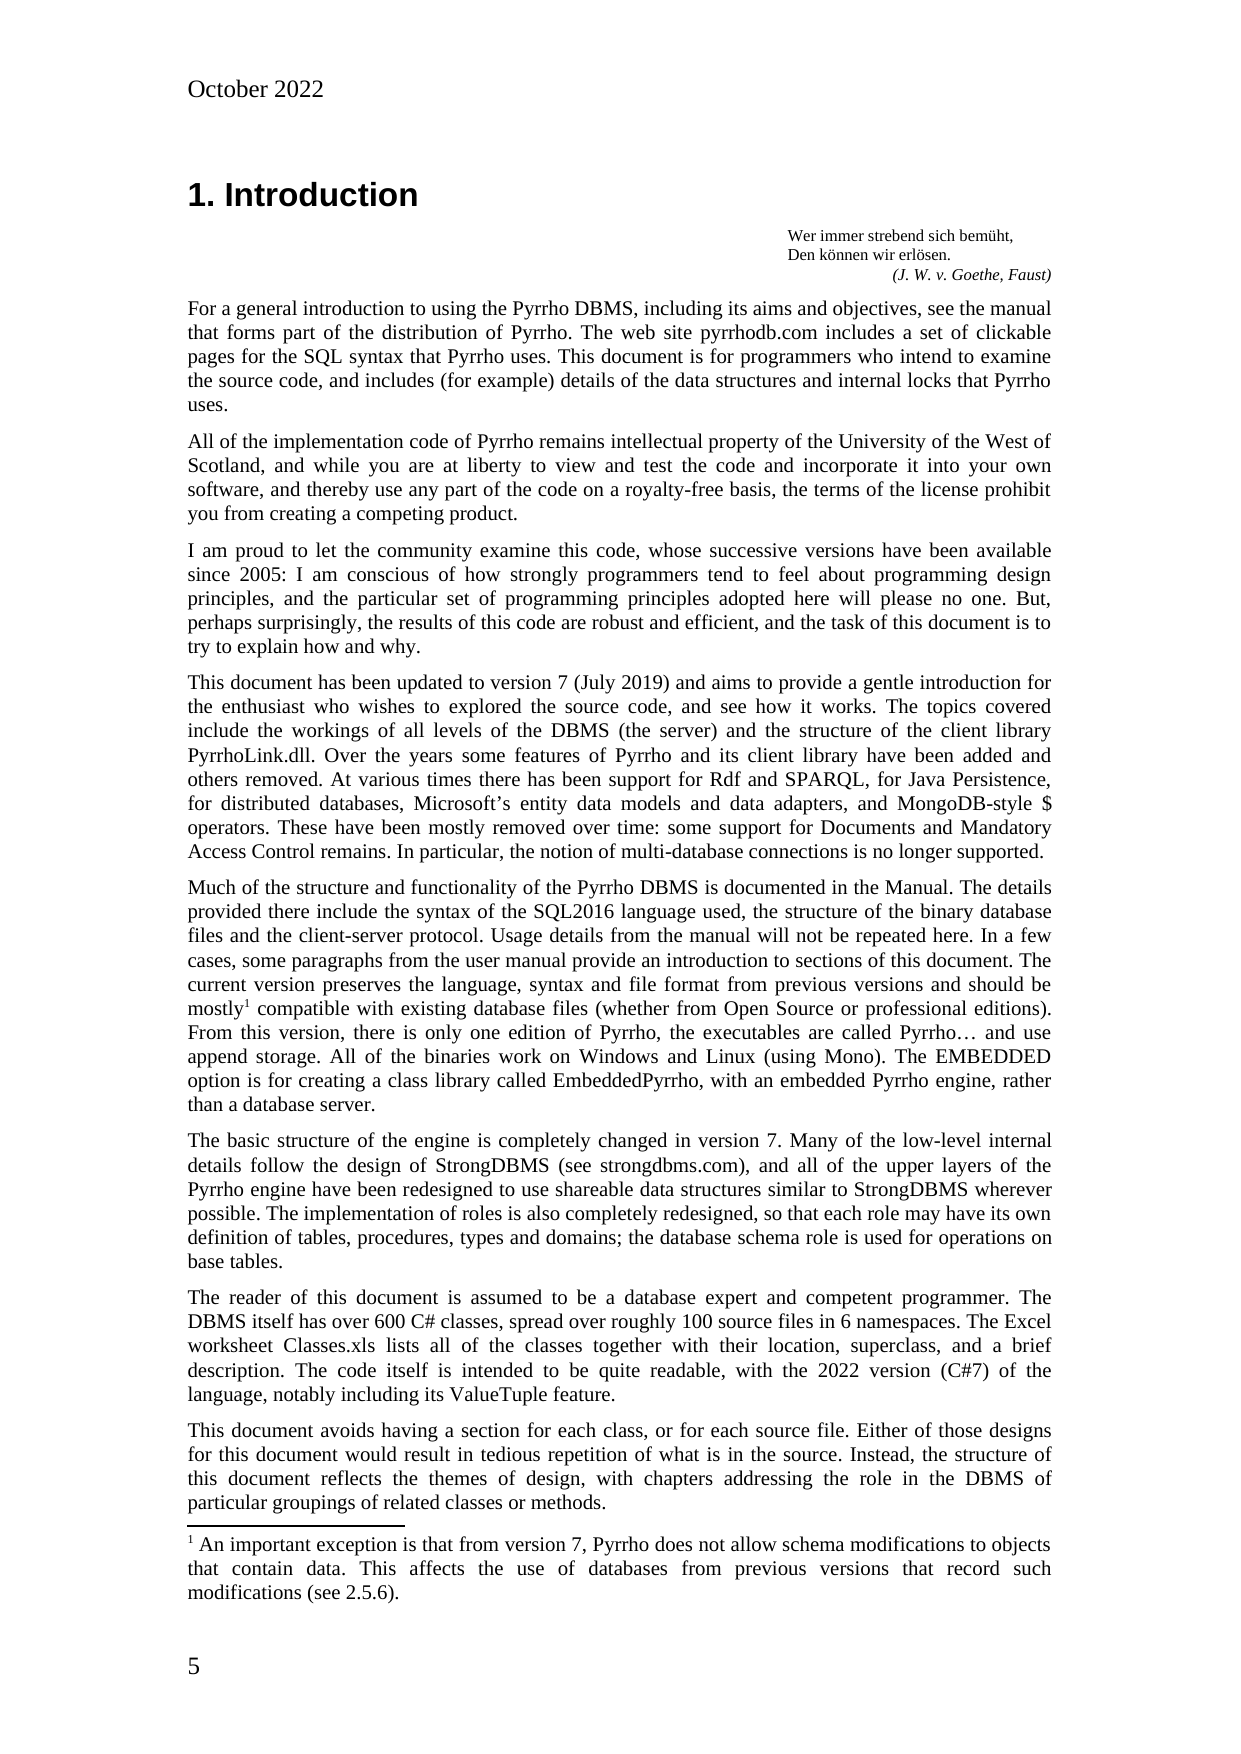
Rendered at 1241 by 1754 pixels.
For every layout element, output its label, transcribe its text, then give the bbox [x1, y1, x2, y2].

text Much of the structure and functionality of the Pyrrho DBMS is documented in the Manual. The details provided there include the syntax of the SQL2016 language used, the structure of the binary database files and the client-server protocol. Usage details from the manual will not be repeated here. In a few cases, some paragraphs from the user manual provide an introduction to sections of this document. The current version preserves the language, syntax and file format from previous versions and should be mostly compatible with existing database files (whether from Open Source or professional editions). From this version, there is only one edition of Pyrrho, the executables are called Pyrrho… and use append storage. All of the binaries work on Windows and Linux (using Mono). The EMBEDDED option is for creating a class library called EmbeddedPyrrho, with an embedded Pyrrho engine, rather than a database server. [187, 875, 1053, 1116]
text This document has been updated to version 7 (July 2019) and aims to provide a gentle introduction for the enthusiast who wishes to explored the source code, and see how it works. The topics covered include the workings of all levels of the DBMS (the server) and the structure of the client library PyrrhoLink.dll. Over the years some features of Pyrrho and its client library have been added and others removed. At various times there has been support for Rdf and SPARQL, for Java Persistence, for distributed databases, Microsoft’s entity data models and data adapters, and MongoDB-style $ operators. These have been mostly removed over time: some support for Documents and Mandatory Access Control remains. In particular, the notion of multi-database connections is no longer supported. [187, 670, 1053, 863]
text Wer immer strebend sich bemüht, [787, 226, 1053, 245]
text For a general introduction to using the Pyrrho DBMS, including its aims and objectives, see the manual that forms part of the distribution of Pyrrho. The web site pyrrhodb.com includes a set of clickable pages for the SQL syntax that Pyrrho uses. This document is for programmers who intend to examine the source code, and includes (for example) details of the data structures and internal locks that Pyrrho uses. [187, 296, 1053, 416]
text The reader of this document is assumed to be a database expert and competent programmer. The DBMS itself has over 600 C# classes, spread over roughly 100 source files in 6 namespaces. The Excel worksheet Classes.xls lists all of the classes together with their location, superclass, and a brief description. The code itself is intended to be quite readable, with the 2022 version (C#7) of the language, notably including its ValueTuple feature. [187, 1285, 1053, 1406]
text (J. W. v. Goethe, Faust) [712, 264, 1053, 283]
text I am proud to let the community examine this code, whose successive versions have been available since 2005: I am conscious of how strongly programmers tend to feel about programming design principles, and the particular set of programming principles adopted here will please no one. But, perhaps surprisingly, the results of this code are robust and efficient, and the task of this document is to try to explain how and why. [187, 537, 1053, 658]
text All of the implementation code of Pyrrho remains intellectual property of the University of the West of Scotland, and while you are at liberty to view and test the code and incorporate it into your own software, and thereby use any part of the code on a royalty-free basis, the terms of the license prohibit you from creating a competing product. [187, 429, 1053, 525]
subtitle 1. Introduction [187, 175, 1053, 213]
text This document avoids having a section for each class, or for each source file. Either of those designs for this document would result in tedious repetition of what is in the source. Instead, the structure of this document reflects the themes of design, with chapters addressing the role in the DBMS of particular groupings of related classes or methods. [187, 1418, 1053, 1514]
text The basic structure of the engine is completely changed in version 7. Many of the low-level internal details follow the design of StrongDBMS (see strongdbms.com), and all of the upper layers of the Pyrrho engine have been redesigned to use shareable data structures similar to StrongDBMS wherever possible. The implementation of roles is also completely redesigned, so that each role may have its own definition of tables, procedures, types and domains; the database schema role is used for operations on base tables. [187, 1128, 1053, 1273]
text Den können wir erlösen. [787, 245, 1053, 264]
